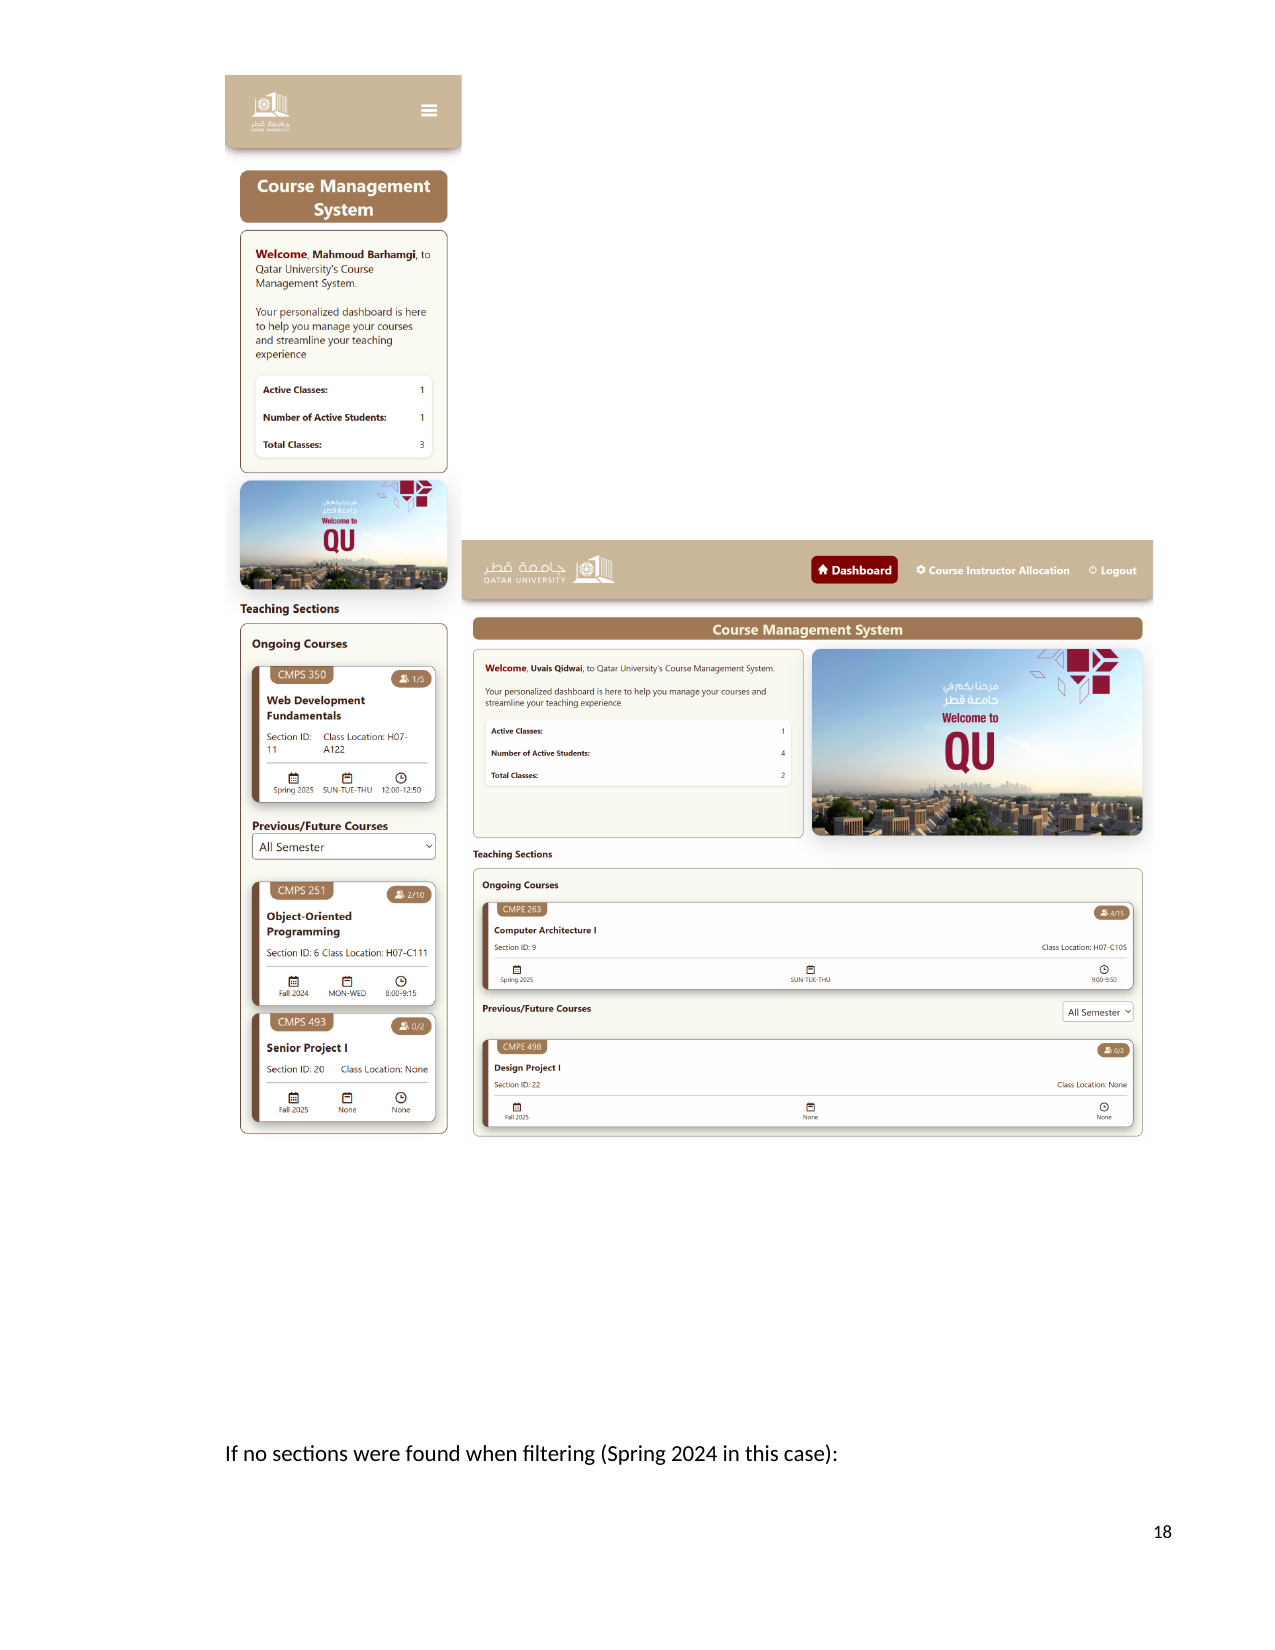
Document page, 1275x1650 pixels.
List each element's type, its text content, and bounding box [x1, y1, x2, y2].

text If no sections were found when filtering (Spring 2024 in this case): [151, 1439, 1173, 1468]
picture [225, 75, 1154, 1148]
